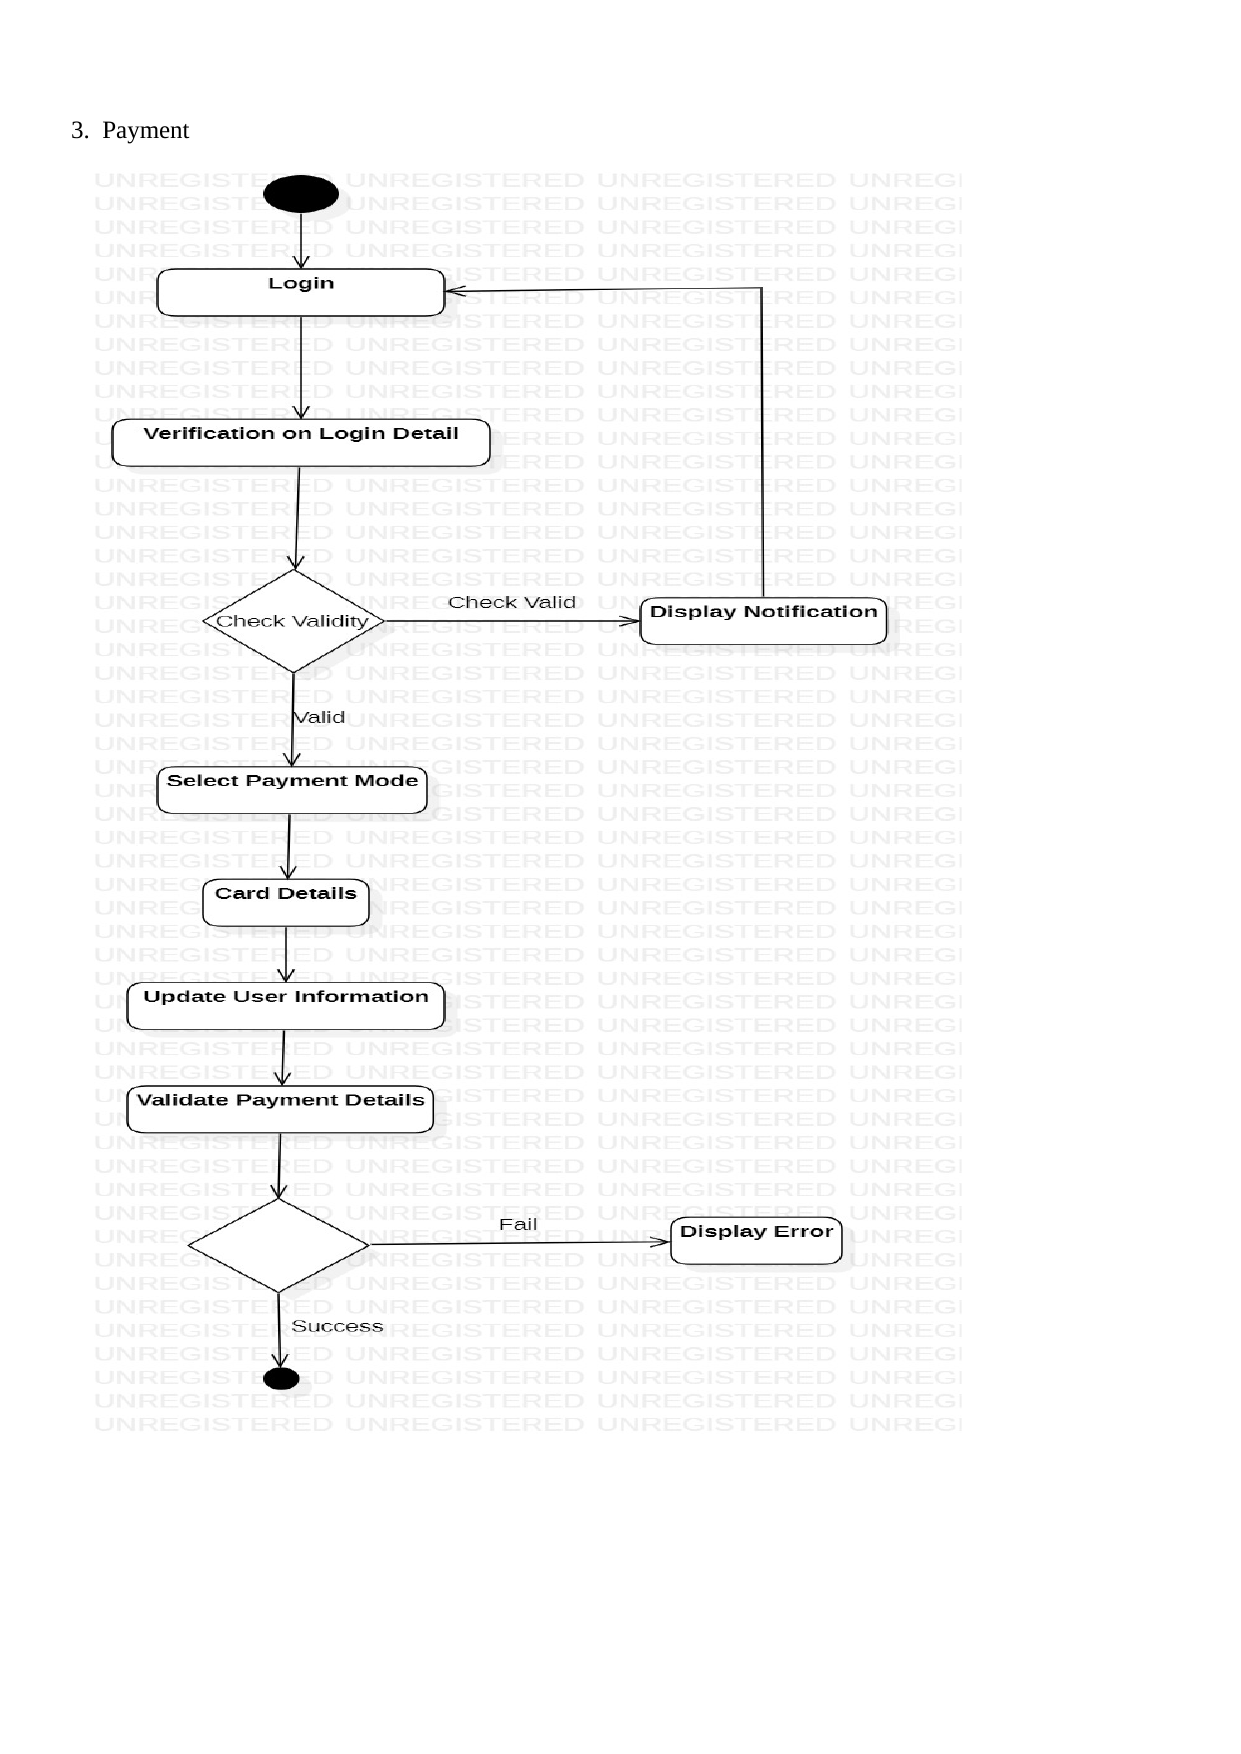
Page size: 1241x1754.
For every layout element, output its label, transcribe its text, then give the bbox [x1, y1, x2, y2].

text 3. Payment [64, 116, 1180, 144]
picture [94, 163, 962, 1436]
